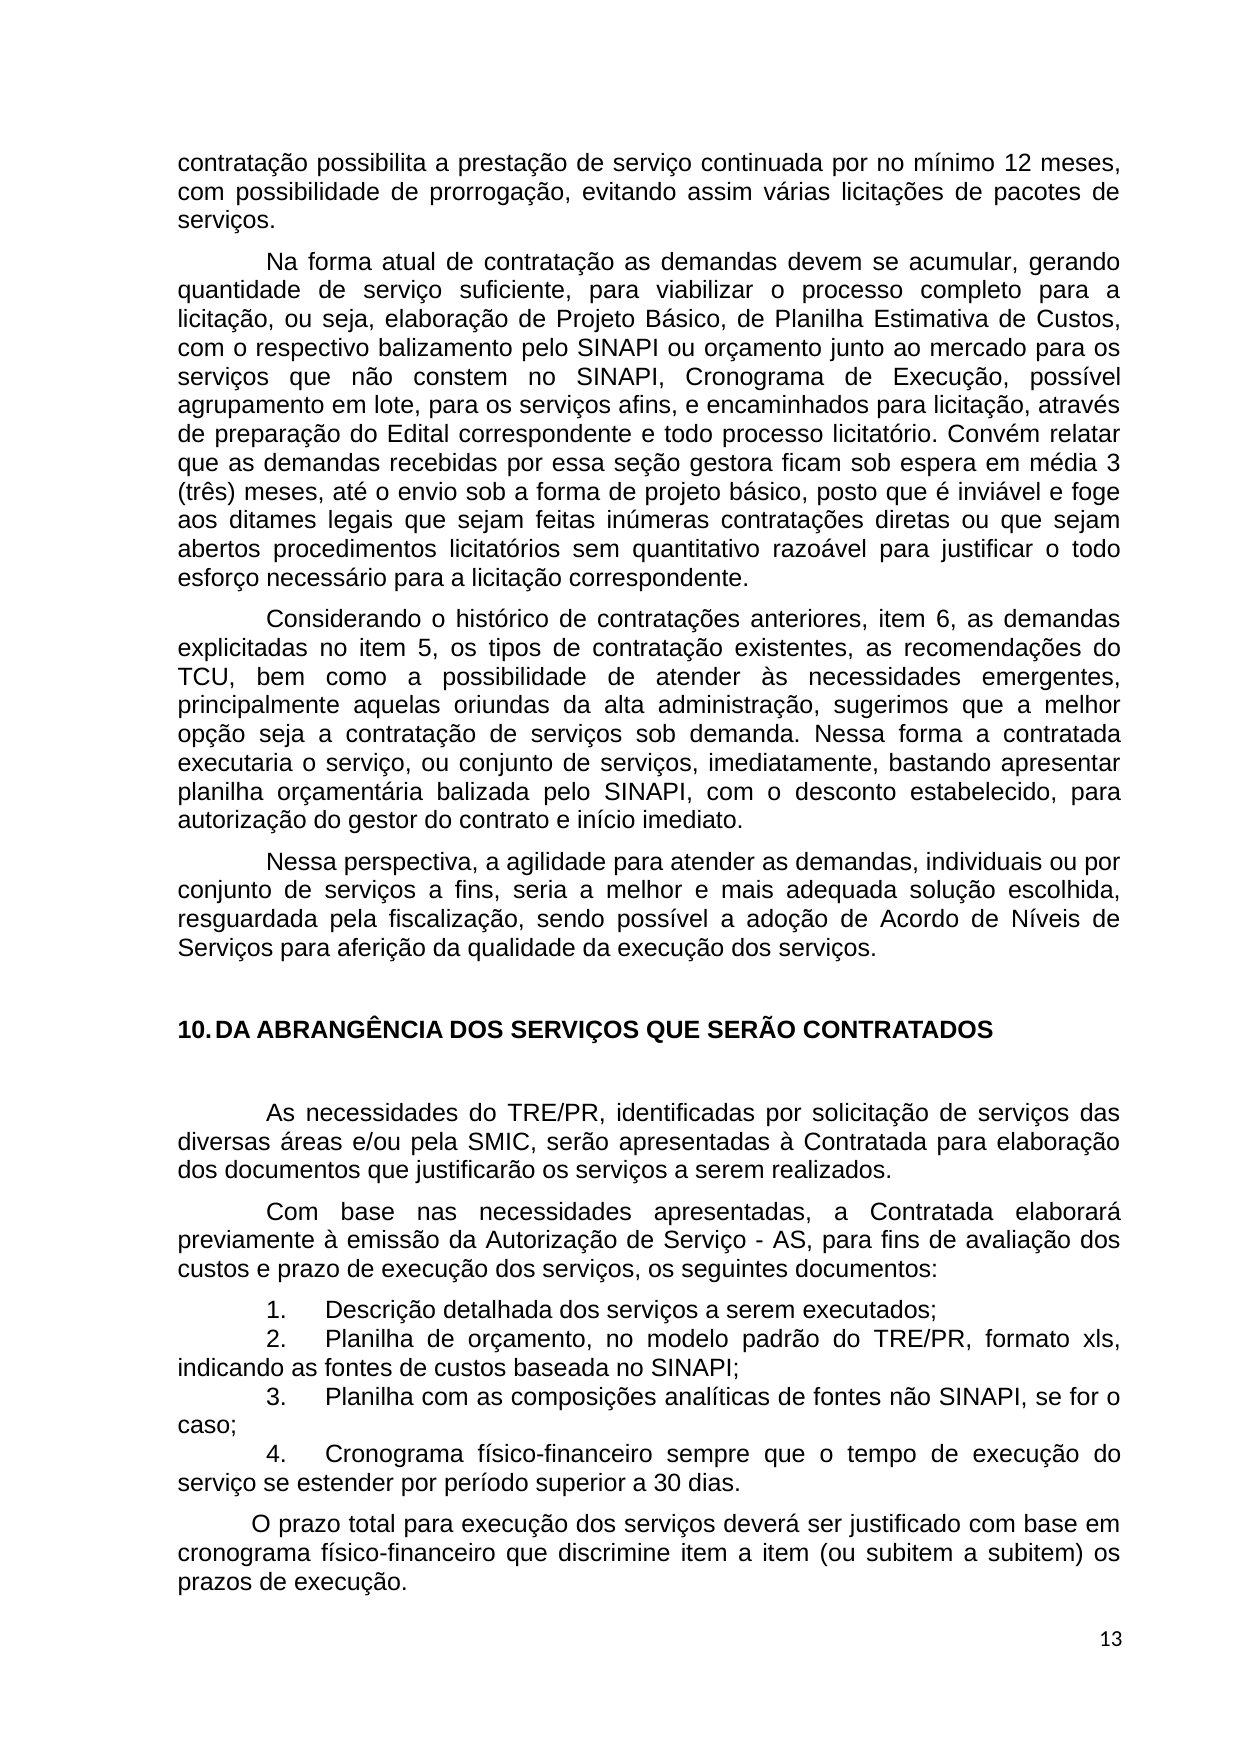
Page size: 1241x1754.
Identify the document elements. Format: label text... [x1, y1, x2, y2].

list Cronograma físico-financeiro sempre que o tempo de execução do serviço se estender por período superior a 30 dias. [177, 1439, 1122, 1496]
text Nessa perspectiva, a agilidade para atender as demandas, individuais ou por conjunto de serviços a fins, seria a melhor e mais adequada solução escolhida, resguardada pela fiscalização, sendo possível a adoção de Acordo de Níveis de Serviços para aferição da qualidade da execução dos serviços. [177, 846, 1122, 961]
text Considerando o histórico de contratações anteriores, item 6, as demandas explicitadas no item 5, os tipos de contratação existentes, as recomendações do TCU, bem como a possibilidade de atender às necessidades emergentes, principalmente aquelas oriundas da alta administração, sugerimos que a melhor opção seja a contratação de serviços sob demanda. Nessa forma a contratada executaria o serviço, ou conjunto de serviços, imediatamente, bastando apresentar planilha orçamentária balizada pelo SINAPI, com o desconto estabelecido, para autorização do gestor do contrato e início imediato. [177, 604, 1122, 834]
list Planilha com as composições analíticas de fontes não SINAPI, se for o caso; [177, 1381, 1122, 1439]
text As necessidades do TRE/PR, identificadas por solicitação de serviços das diversas áreas e/ou pela SMIC, serão apresentadas à Contratada para elaboração dos documentos que justificarão os serviços a serem realizados. [177, 1098, 1122, 1184]
list Descrição detalhada dos serviços a serem executados; [177, 1295, 1122, 1324]
text O prazo total para execução dos serviços deverá ser justificado com base em cronograma físico-financeiro que discrimine item a item (ou subitem a subitem) os prazos de execução. [177, 1509, 1122, 1595]
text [177, 148, 1122, 234]
subtitle DA ABRANGÊNCIA DOS SERVIÇOS QUE SERÃO CONTRATADOS [177, 1015, 1122, 1044]
text Na forma atual de contratação as demandas devem se acumular, gerando quantidade de serviço suficiente, para viabilizar o processo completo para a licitação, ou seja, elaboração de Projeto Básico, de Planilha Estimativa de Custos, com o respectivo balizamento pelo SINAPI ou orçamento junto ao mercado para os serviços que não constem no SINAPI, Cronograma de Execução, possível agrupamento em lote, para os serviços afins, e encaminhados para licitação, através de preparação do Edital correspondente e todo processo licitatório. Convém relatar que as demandas recebidas por essa seção gestora ficam sob espera em média 3 (três) meses, até o envio sob a forma de projeto básico, posto que é inviável e foge aos ditames legais que sejam feitas inúmeras contratações diretas ou que sejam abertos procedimentos licitatórios sem quantitativo razoável para justificar o todo esforço necessário para a licitação correspondente. [177, 246, 1122, 591]
text Com base nas necessidades apresentadas, a Contratada elaborará previamente à emissão da Autorização de Serviço - AS, para fins de avaliação dos custos e prazo de execução dos serviços, os seguintes documentos: [177, 1196, 1122, 1283]
list Planilha de orçamento, no modelo padrão do TRE/PR, formato xls, indicando as fontes de custos baseada no SINAPI; [177, 1324, 1122, 1381]
